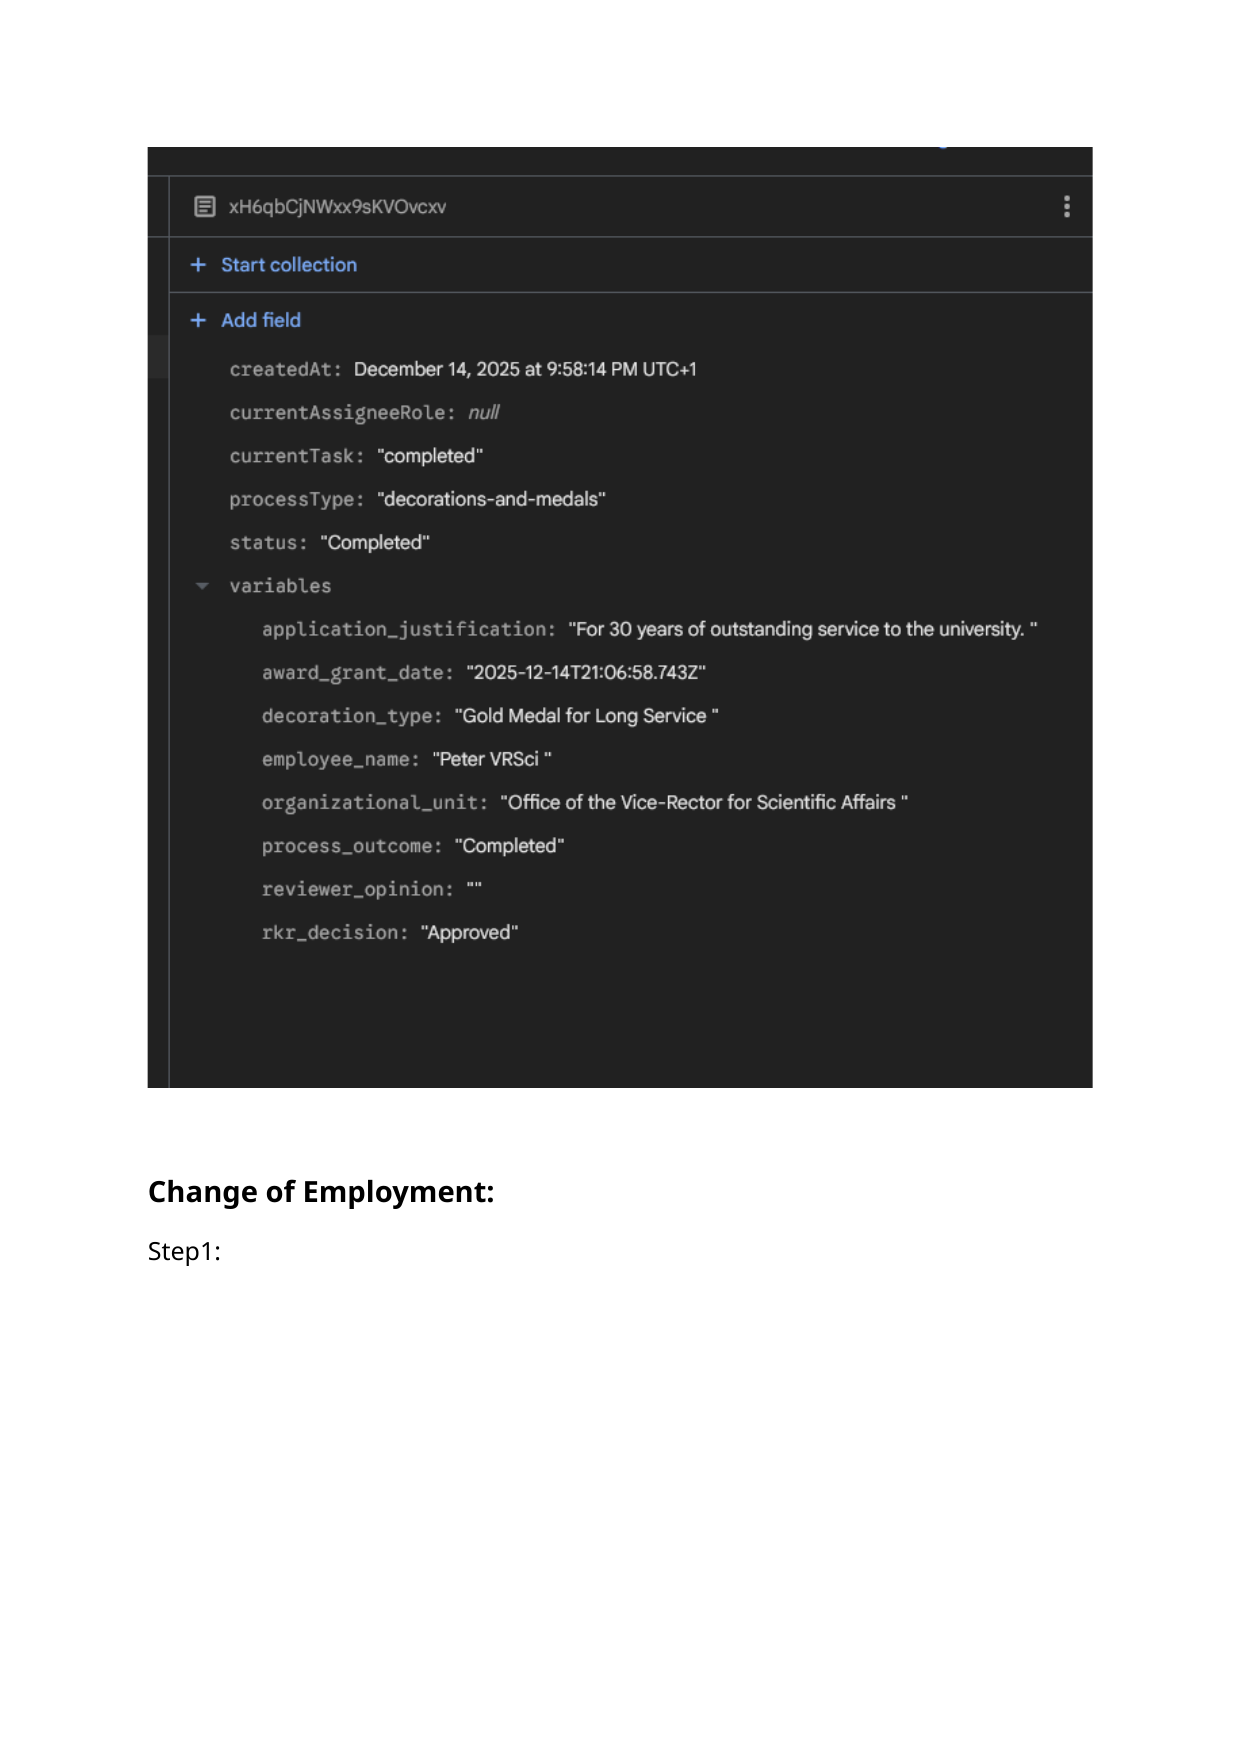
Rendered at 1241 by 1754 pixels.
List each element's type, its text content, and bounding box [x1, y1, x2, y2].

picture [147, 147, 1093, 1088]
text Step1: [148, 1233, 1093, 1268]
text Change of Employment: [148, 1171, 1093, 1211]
